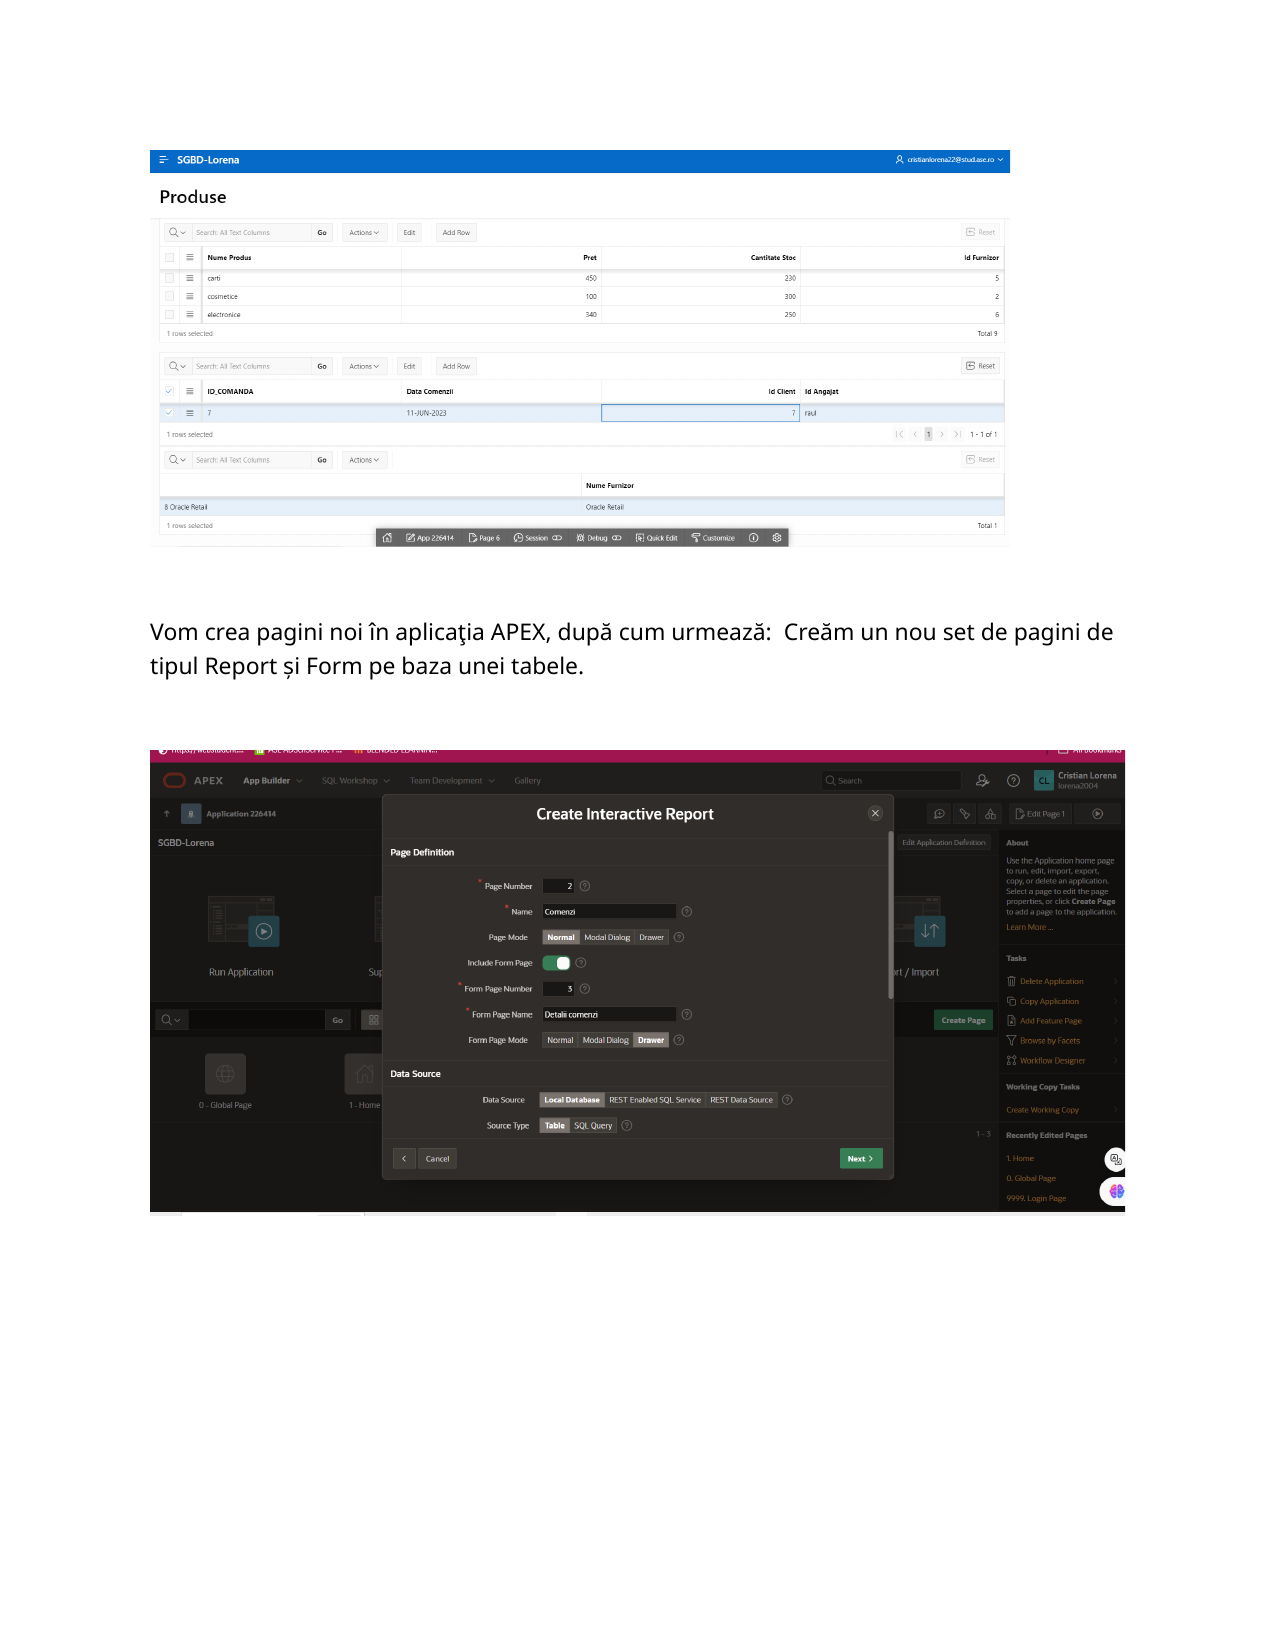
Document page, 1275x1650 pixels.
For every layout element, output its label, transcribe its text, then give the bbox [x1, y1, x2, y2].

text Vom crea pagini noi în aplicaţia APEX, după cum urmează: Creăm un nou set de pagini de tipul Report și Form pe baza unei tabele. [150, 616, 1125, 681]
picture [150, 150, 1011, 547]
picture [150, 750, 1125, 1216]
